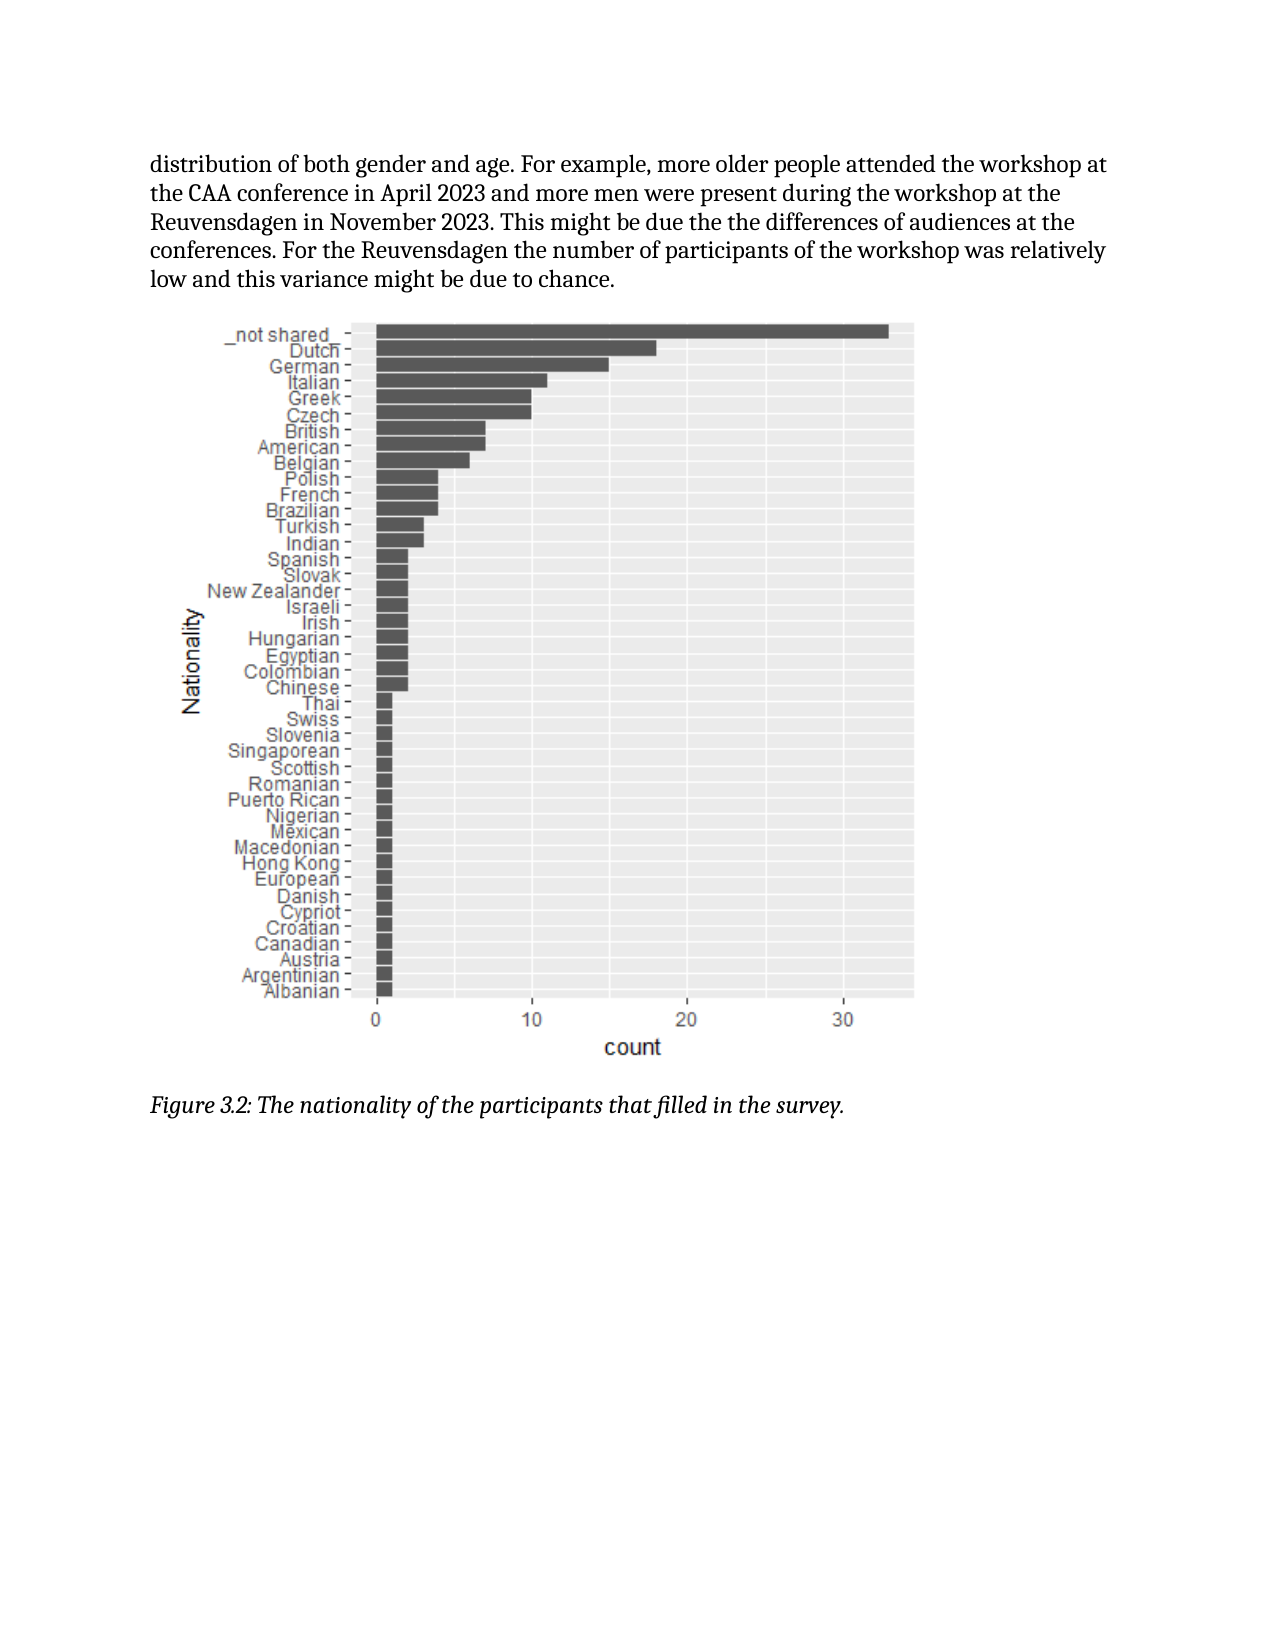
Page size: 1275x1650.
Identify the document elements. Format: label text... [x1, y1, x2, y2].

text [150, 150, 1125, 294]
picture [168, 312, 927, 1071]
text Figure 3.2: The nationality of the participants that filled in the survey. [150, 1091, 1125, 1120]
